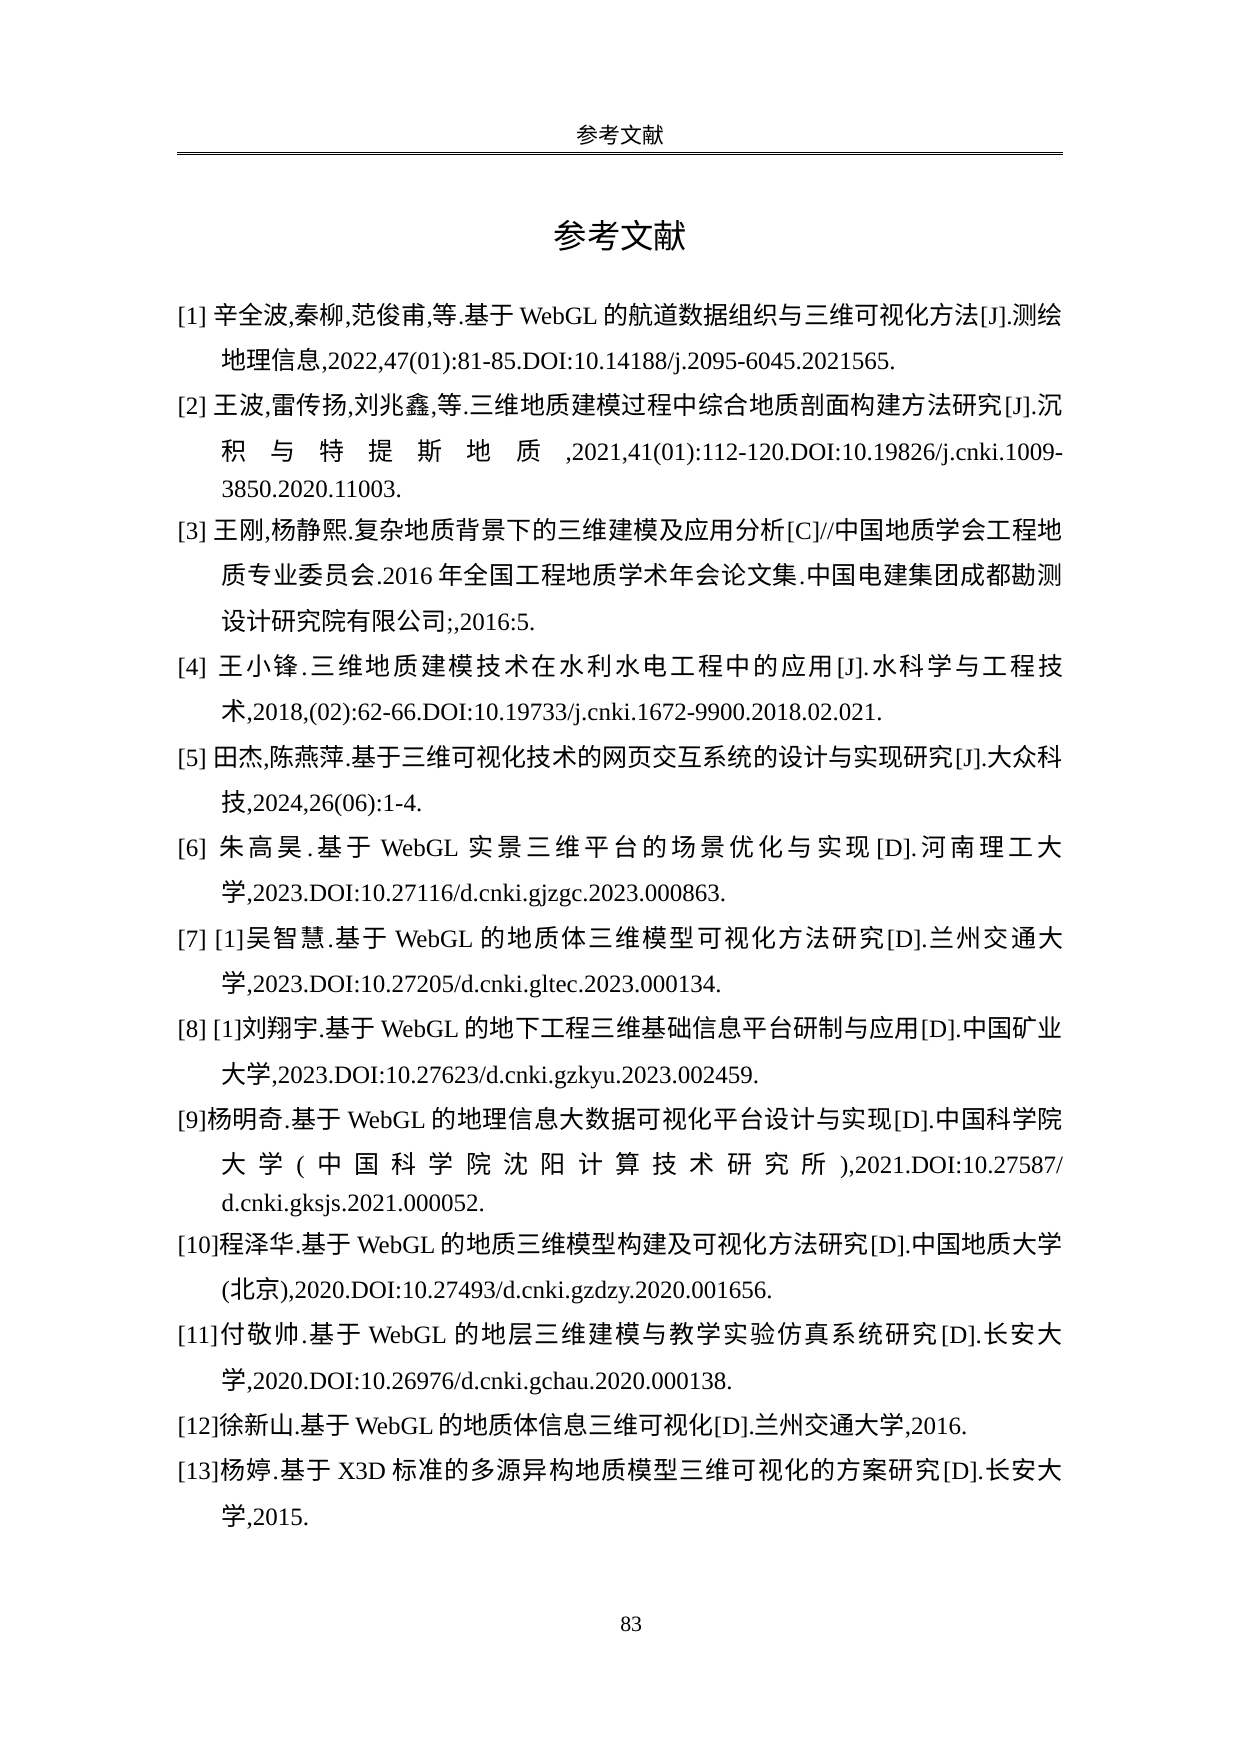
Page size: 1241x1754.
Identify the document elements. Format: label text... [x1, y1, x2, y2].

text [3] 王刚,杨静熙.复杂地质背景下的三维建模及应用分析[C]//中国地质学会工程地质专业委员会.2016年全国工程地质学术年会论文集.中国电建集团成都勘测设计研究院有限公司;,2016:5. [177, 510, 1063, 637]
text [6] 朱高昊.基于WebGL实景三维平台的场景优化与实现[D].河南理工大学,2023.DOI:10.27116/d.cnki.gjzgc.2023.000863. [177, 828, 1063, 909]
text [7] [1]吴智慧.基于WebGL的地质体三维模型可视化方法研究[D].兰州交通大学,2023.DOI:10.27205/d.cnki.gltec.2023.000134. [177, 918, 1063, 1000]
text [5] 田杰,陈燕萍.基于三维可视化技术的网页交互系统的设计与实现研究[J].大众科技,2024,26(06):1-4. [177, 737, 1063, 818]
text [8] [1]刘翔宇.基于WebGL的地下工程三维基础信息平台研制与应用[D].中国矿业大学,2023.DOI:10.27623/d.cnki.gzkyu.2023.002459. [177, 1009, 1063, 1090]
text [4] 王小锋.三维地质建模技术在水利水电工程中的应用[J].水科学与工程技术,2018,(02):62-66.DOI:10.19733/j.cnki.1672-9900.2018.02.021. [177, 646, 1063, 728]
text [10]程泽华.基于WebGL的地质三维模型构建及可视化方法研究[D].中国地质大学(北京),2020.DOI:10.27493/d.cnki.gzdzy.2020.001656. [177, 1224, 1063, 1306]
text [2] 王波,雷传扬,刘兆鑫,等.三维地质建模过程中综合地质剖面构建方法研究[J].沉积与特提斯地质,2021,41(01):112-120.DOI:10.19826/j.cnki.1009-3850.2020.11003. [177, 386, 1063, 503]
text [9]杨明奇.基于WebGL的地理信息大数据可视化平台设计与实现[D].中国科学院大学(中国科学院沈阳计算技术研究所),2021.DOI:10.27587/d.cnki.gksjs.2021.000052. [177, 1099, 1063, 1217]
text [12]徐新山.基于WebGL的地质体信息三维可视化[D].兰州交通大学,2016. [177, 1405, 1063, 1442]
text 参考文献 [177, 210, 1063, 258]
text [1] 辛全波,秦柳,范俊甫,等.基于WebGL的航道数据组织与三维可视化方法[J].测绘地理信息,2022,47(01):81-85.DOI:10.14188/j.2095-6045.2021565. [177, 295, 1063, 377]
text [11]付敬帅.基于WebGL的地层三维建模与教学实验仿真系统研究[D].长安大学,2020.DOI:10.26976/d.cnki.gchau.2020.000138. [177, 1315, 1063, 1396]
text [13]杨婷.基于X3D标准的多源异构地质模型三维可视化的方案研究[D].长安大学,2015. [177, 1451, 1063, 1532]
